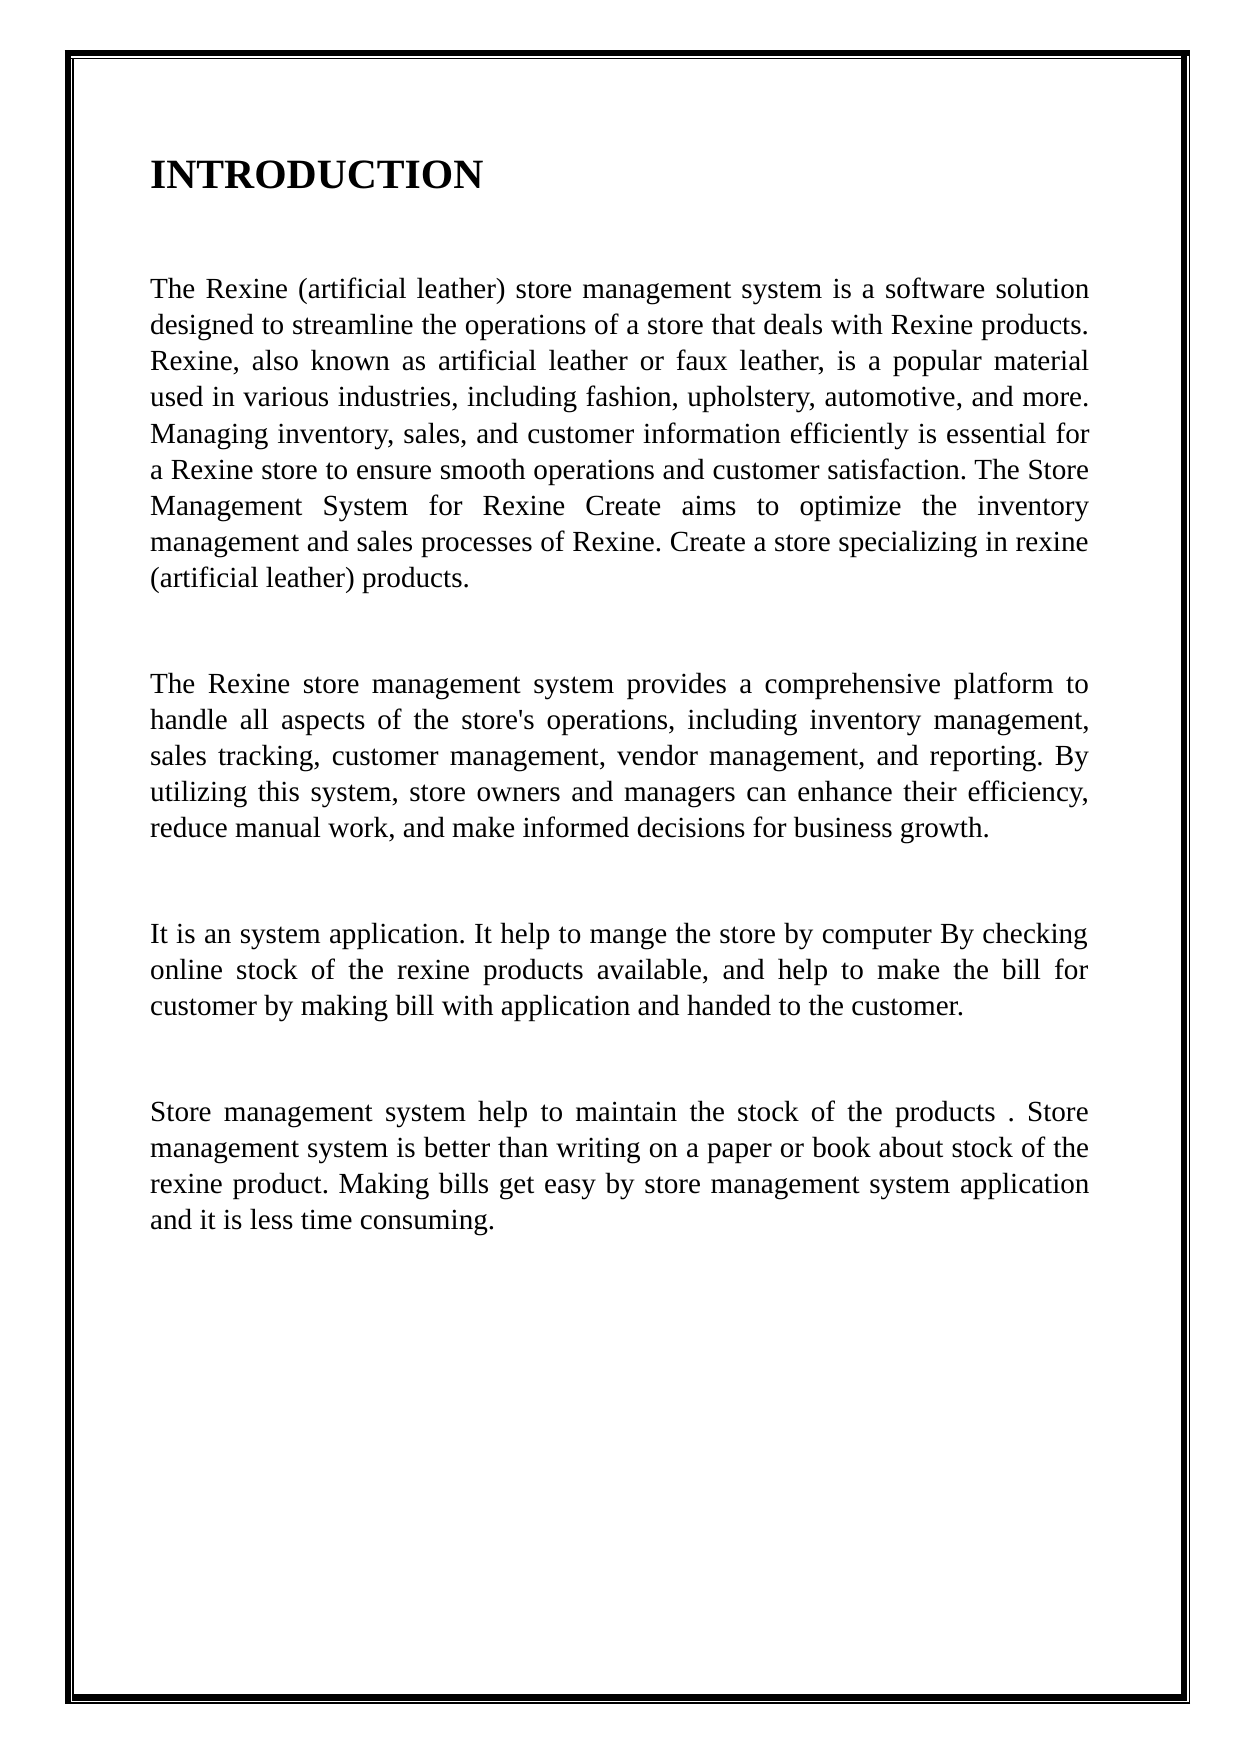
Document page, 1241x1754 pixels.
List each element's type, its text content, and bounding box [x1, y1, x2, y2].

text INTRODUCTION [150, 150, 1090, 198]
text Store management system help to maintain the stock of the products . Store management system is better than writing on a paper or book about stock of the rexine product. Making bills get easy by store management system application and it is less time consuming. [150, 1094, 1090, 1236]
text The Rexine store management system provides a comprehensive platform to handle all aspects of the store's operations, including inventory management, sales tracking, customer management, vendor management, and reporting. By utilizing this system, store owners and managers can enhance their efficiency, reduce manual work, and make informed decisions for business growth. [150, 666, 1090, 844]
text It is an system application. It help to mange the store by computer By checking online stock of the rexine products available, and help to make the bill for customer by making bill with application and handed to the customer. [150, 916, 1090, 1022]
text The Rexine (artificial leather) store management system is a software solution designed to streamline the operations of a store that deals with Rexine products. Rexine, also known as artificial leather or faux leather, is a popular material used in various industries, including fashion, upholstery, automotive, and more. Managing inventory, sales, and customer information efficiently is essential for a Rexine store to ensure smooth operations and customer satisfaction. The Store Management System for Rexine Create aims to optimize the inventory management and sales processes of Rexine. Create a store specializing in rexine (artificial leather) products. [150, 271, 1090, 594]
